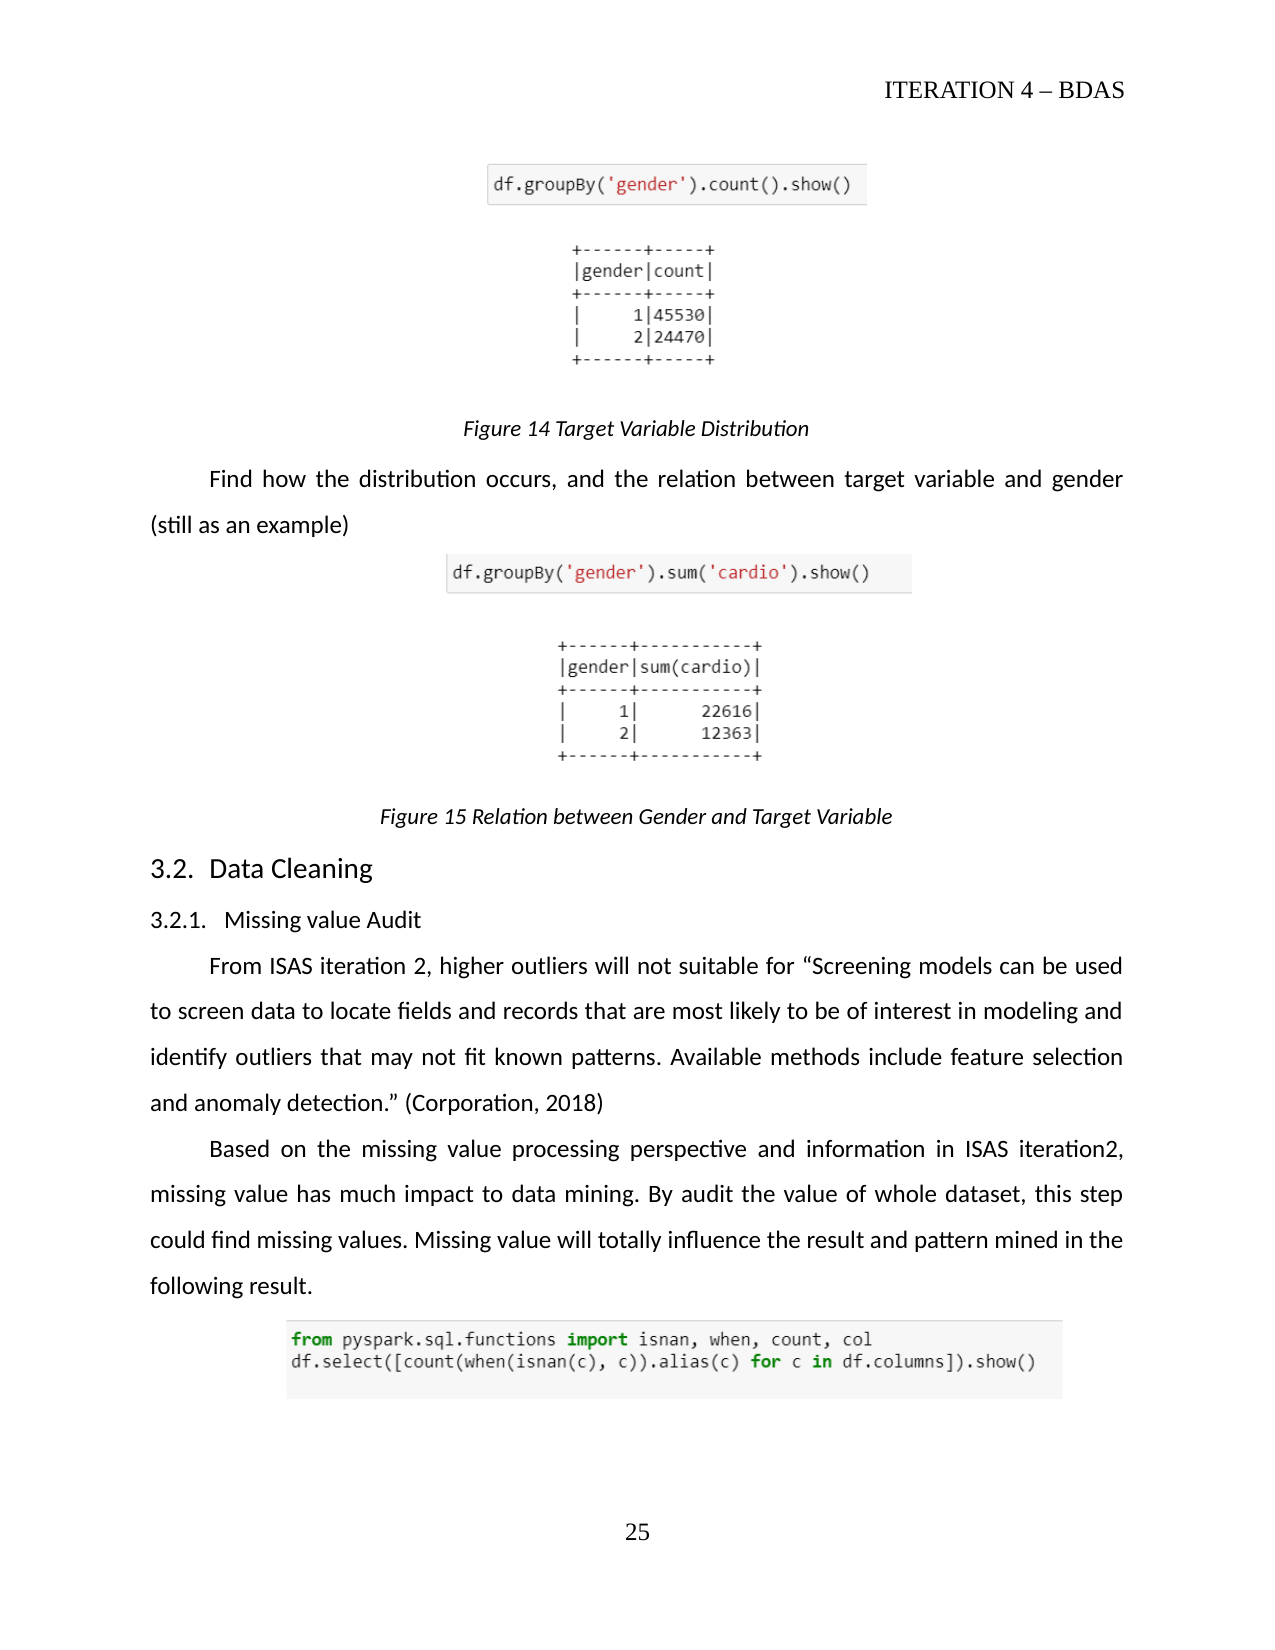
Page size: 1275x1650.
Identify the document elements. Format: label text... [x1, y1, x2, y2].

picture [482, 150, 868, 219]
list Data Cleaning [150, 851, 1125, 886]
picture [544, 630, 806, 788]
list From ISAS iteration 2, higher outliers will not suitable for “Screening models can be used to screen data to locate fields and records that are most likely to be of interest in modeling and identify outliers that may not fit known patterns. Available methods include feature selection and anomaly detection.” (Corporation, 2018) [150, 950, 1125, 1117]
picture [438, 554, 912, 602]
list Based on the missing value processing perspective and information in ISAS iteration2, missing value has much impact to data mining. By audit the value of whole dataset, this step could find missing values. Missing value will totally influence the result and pattern mined in the following result. [150, 1133, 1125, 1300]
text Figure 14 Target Variable Distribution [150, 414, 1125, 442]
picture [286, 1315, 1063, 1399]
picture [550, 233, 800, 400]
list Find how the distribution occurs, and the relation between target variable and gender (still as an example) [150, 463, 1125, 539]
text Figure 15 Relation between Gender and Target Variable [150, 802, 1125, 830]
list Missing value Audit [150, 904, 1125, 934]
